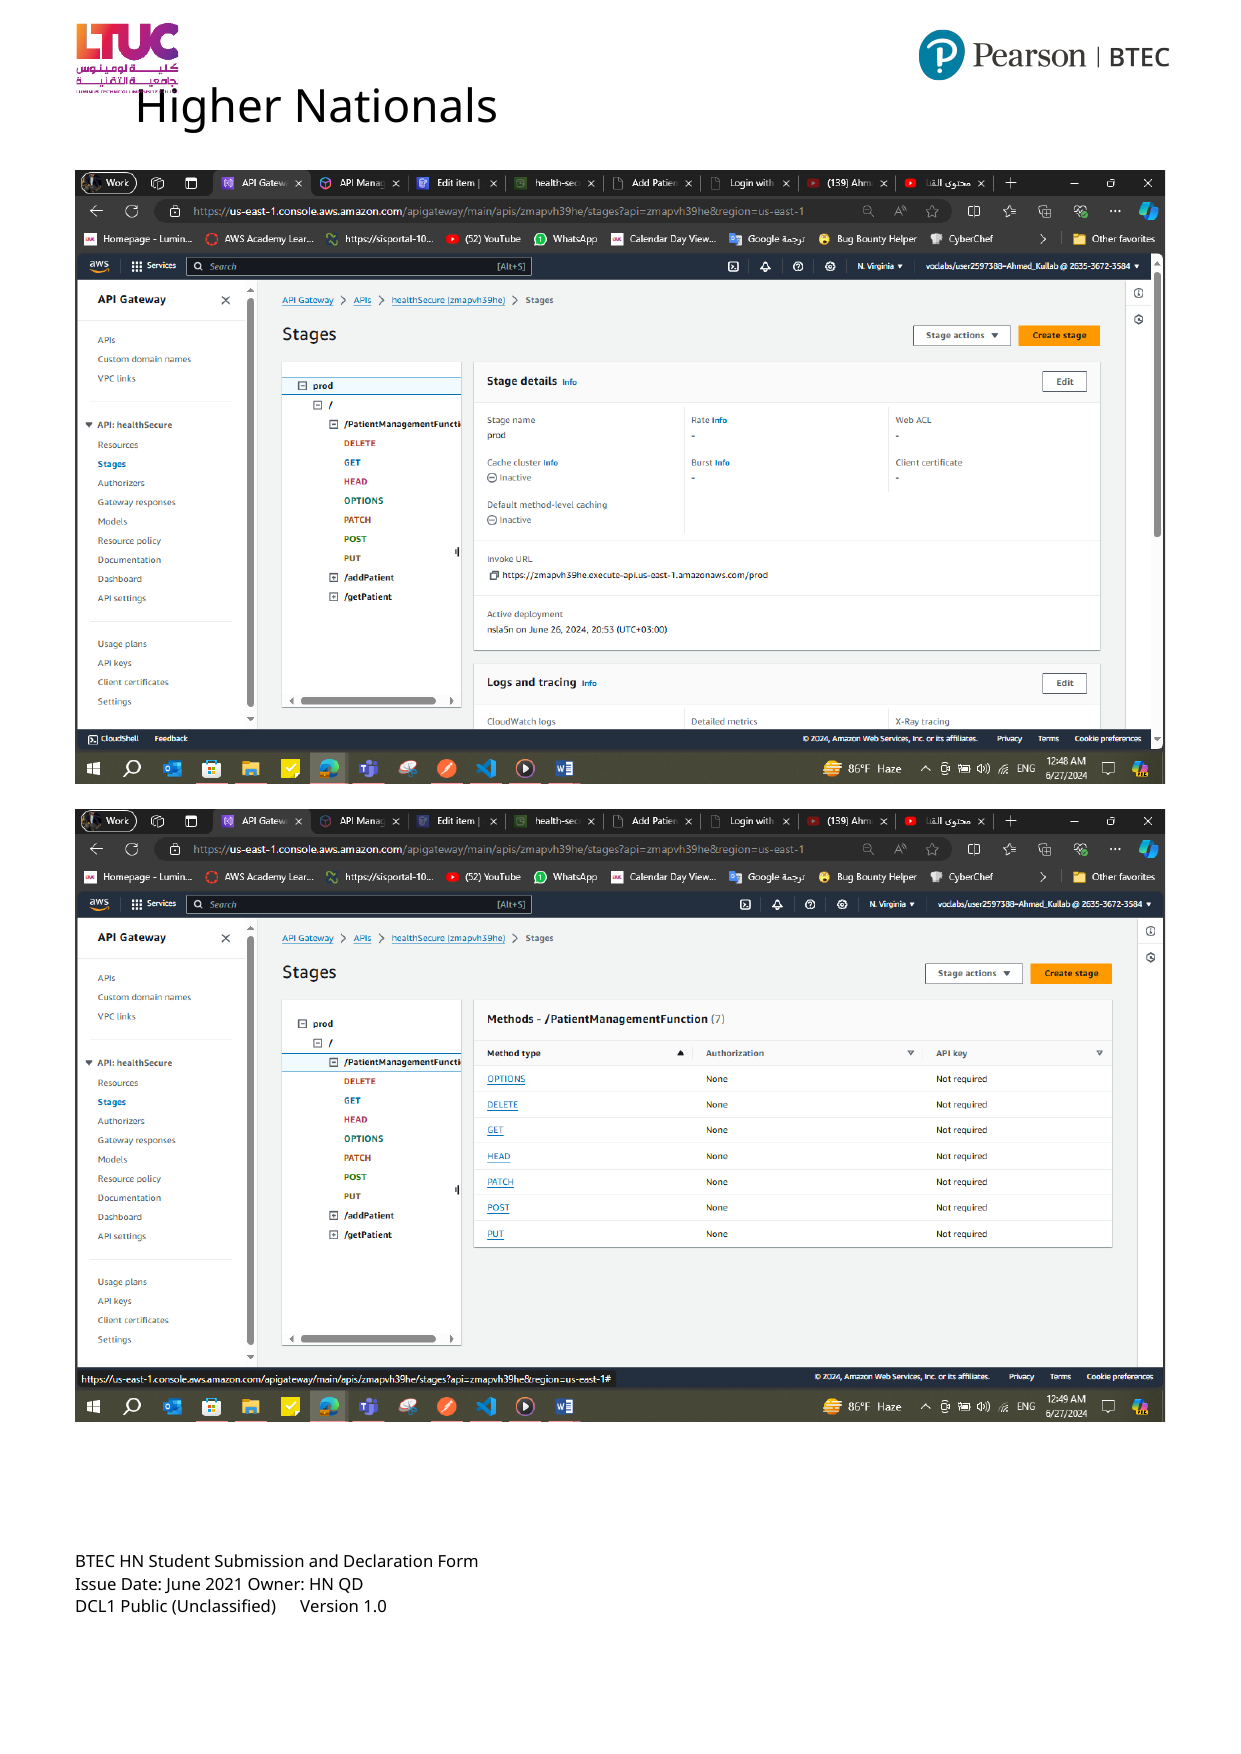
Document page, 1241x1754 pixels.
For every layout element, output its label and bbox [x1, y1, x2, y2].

picture [75, 809, 1166, 1422]
picture [75, 170, 1166, 784]
picture [75, 22, 179, 91]
picture [914, 22, 1172, 86]
